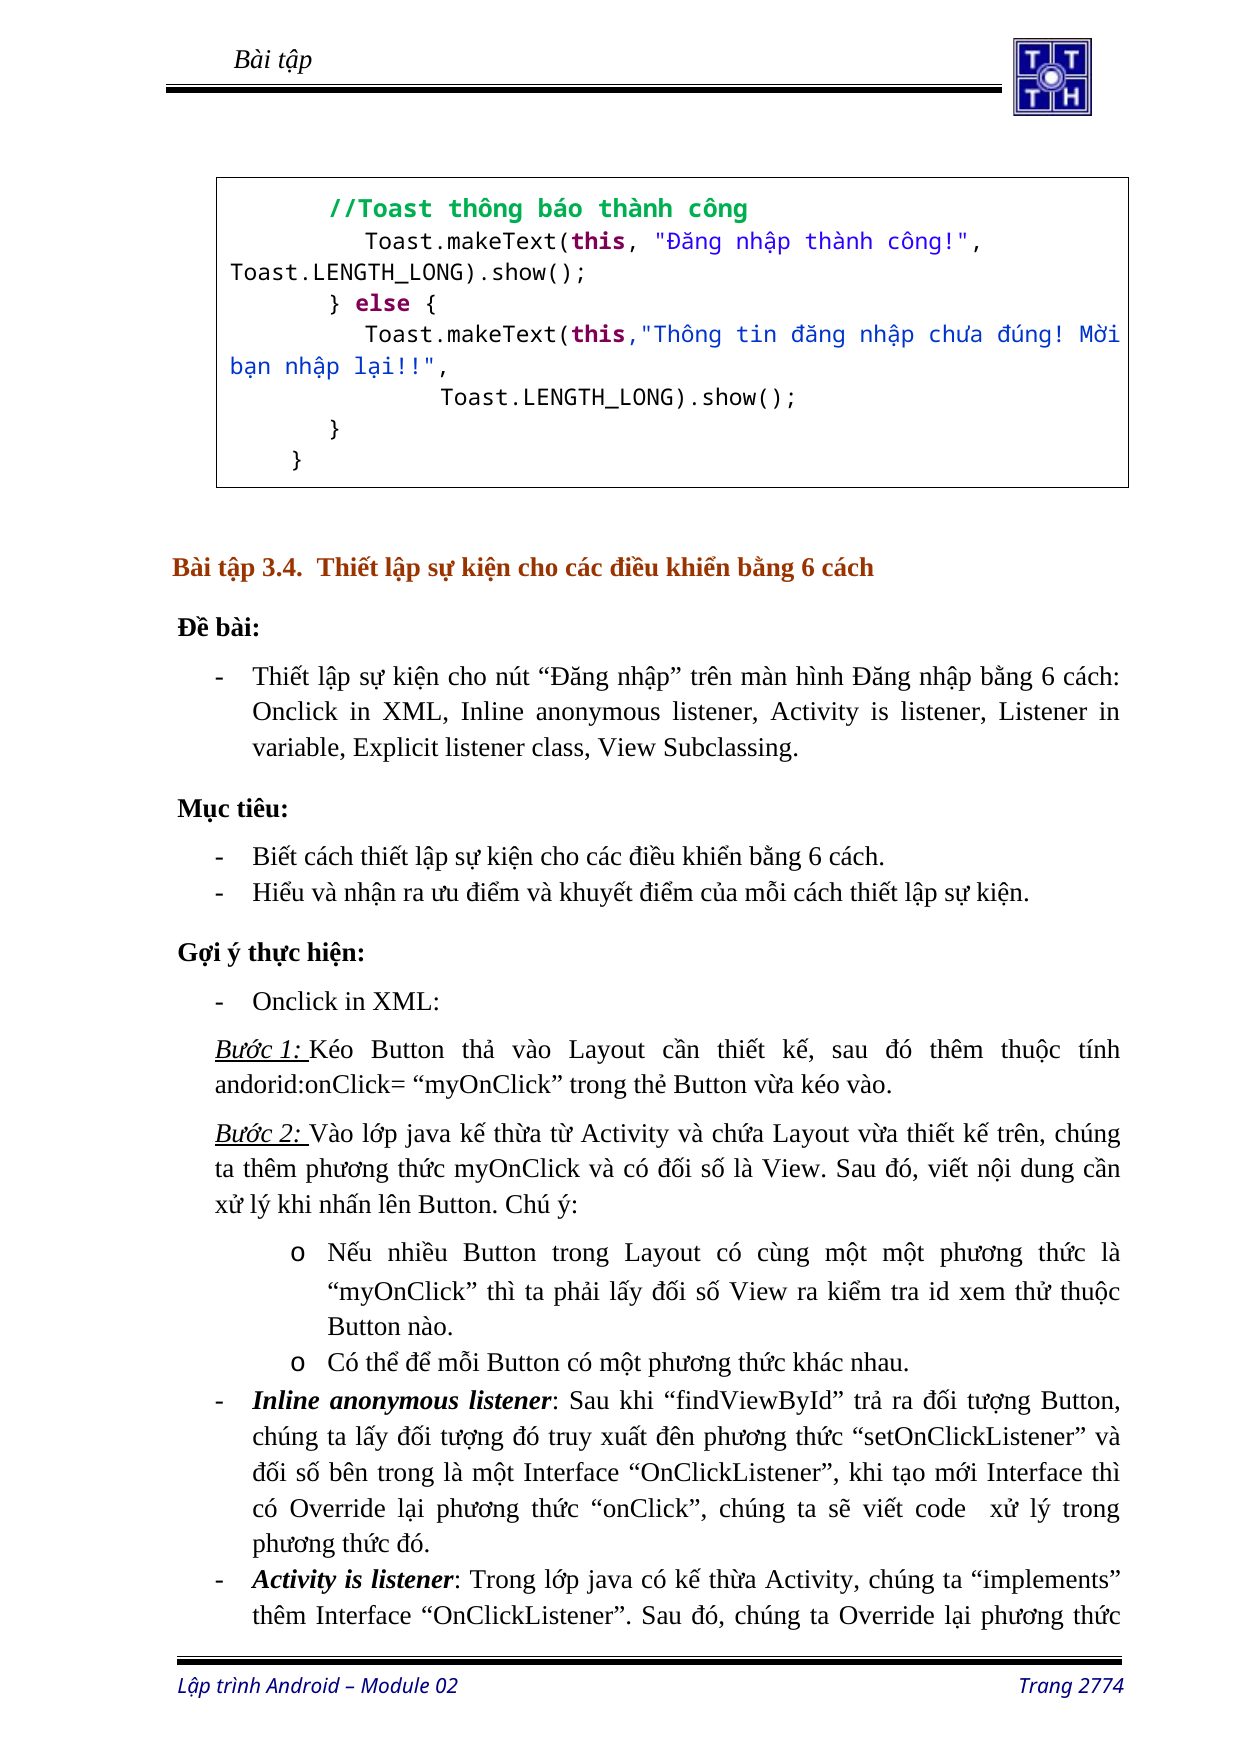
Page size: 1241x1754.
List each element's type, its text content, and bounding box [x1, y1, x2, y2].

text } [217, 430, 1128, 487]
text Toast.LENGTH_LONG).show(); [217, 367, 1128, 398]
text } [217, 398, 1128, 430]
list Hiểu và nhận ra ưu điểm và khuyết điểm của mỗi cách thiết lập sự kiện. [214, 876, 1122, 907]
list Thiết lập sự kiện cho nút “Đăng nhập” trên màn hình Đăng nhập bằng 6 cách: Onclick in XML, Inline anonymous listener, Activity is listener, Listener in variable, Explicit listener class, View Subclassing. [214, 659, 1122, 762]
list Onclick in XML: [214, 985, 1122, 1016]
text //Toast thông báo thành công [217, 178, 1128, 211]
text } else { [217, 273, 1128, 305]
text Toast.makeText(this,"Thông tin đăng nhập chưa đúng! Mời bạn nhập lại!!", [217, 305, 1128, 367]
text Vào lớp java kế thừa từ Activity và chứa Layout vừa thiết kế trên, chúng ta thêm phương thức myOnClick và có đối số là View. Sau đó, viết nội dung cần xử lý khi nhấn lên Button. Chú ý: [214, 1117, 1122, 1219]
text Mục tiêu: [177, 792, 1122, 823]
list Nếu nhiều Button trong Layout có cùng một một phương thức là “myOnClick” thì ta phải lấy đối số View ra kiểm tra id xem thử thuộc Button nào. [289, 1237, 1122, 1341]
text Toast.makeText(this, "Đăng nhập thành công!", Toast.LENGTH_LONG).show(); [217, 211, 1128, 273]
text Gợi ý thực hiện: [177, 936, 1122, 968]
list Inline anonymous listener: Sau khi “findViewById” trả ra đối tượng Button, chúng ta lấy đối tượng đó truy xuất đên phương thức “setOnClickListener” và đối số bên trong là một Interface “OnClickListener”, khi tạo mới Interface thì có Override lại phương thức “onClick”, chúng ta sẽ viết code xử lý trong phương thức đó. [214, 1384, 1122, 1558]
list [214, 1563, 1122, 1630]
list Có thể để mỗi Button có một phương thức khác nhau. [289, 1346, 1122, 1379]
list Kéo Button thả vào Layout cần thiết kế, sau đó thêm thuộc tính andorid:onClick= “myOnClick” trong thẻ Button vừa kéo vào. [214, 1033, 1122, 1100]
list Biết cách thiết lập sự kiện cho các điều khiển bằng 6 cách. [214, 840, 1122, 871]
text Thiết lập sự kiện cho các điều khiển bằng 6 cách [172, 551, 1122, 582]
picture [1013, 38, 1092, 116]
text Đề bài: [177, 611, 1122, 642]
